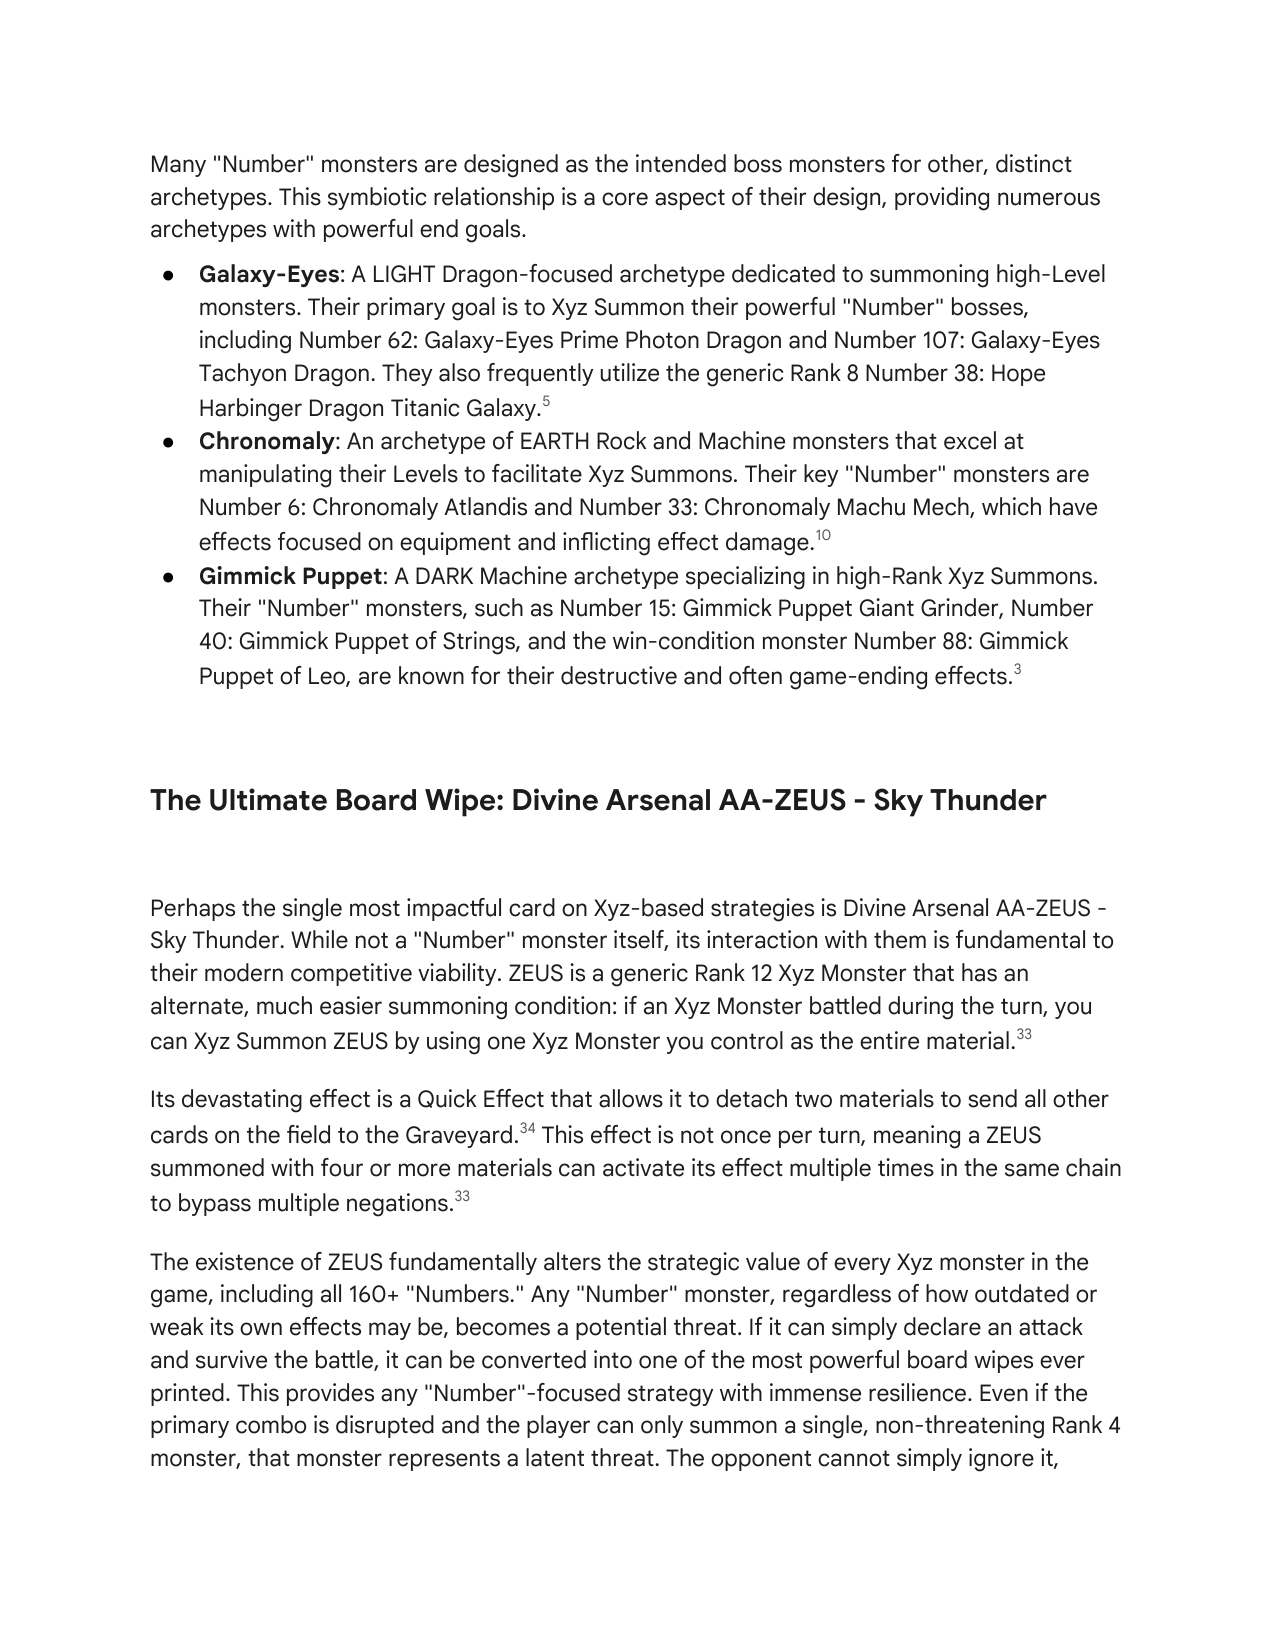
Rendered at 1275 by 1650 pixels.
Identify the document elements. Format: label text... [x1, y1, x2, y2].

subtitle The Ultimate Board Wipe: Divine Arsenal AA-ZEUS - Sky Thunder [150, 782, 1125, 818]
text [150, 1248, 1125, 1473]
text Many "Number" monsters are designed as the intended boss monsters for other, distinct archetypes. This symbiotic relationship is a core aspect of their design, providing numerous archetypes with powerful end goals. [150, 150, 1125, 244]
text Perhaps the single most impactful card on Xyz-based strategies is Divine Arsenal AA-ZEUS - Sky Thunder. While not a "Number" monster itself, its interaction with them is fundamental to their modern competitive viability. ZEUS is a generic Rank 12 Xyz Monster that has an alternate, much easier summoning condition: if an Xyz Monster battled during the turn, you can Xyz Summon ZEUS by using one Xyz Monster you control as the entire material.33 [150, 894, 1125, 1056]
text Its devastating effect is a Quick Effect that allows it to detach two materials to send all other cards on the field to the Graveyard.34 This effect is not once per turn, meaning a ZEUS summoned with four or more materials can activate its effect multiple times in the same chain to bypass multiple negations.33 [150, 1086, 1125, 1219]
list Chronomaly: An archetype of EARTH Rock and Machine monsters that excel at manipulating their Levels to facilitate Xyz Summons. Their key "Number" monsters are Number 6: Chronomaly Atlandis and Number 33: Chronomaly Machu Mech, which have effects focused on equipment and inflicting effect damage.10 [161, 428, 1125, 557]
list Gimmick Puppet: A DARK Machine archetype specializing in high-Rank Xyz Summons. Their "Number" monsters, such as Number 15: Gimmick Puppet Giant Grinder, Number 40: Gimmick Puppet of Strings, and the win-condition monster Number 88: Gimmick Puppet of Leo, are known for their destructive and often game-ending effects.3 [161, 562, 1125, 692]
list Galaxy-Eyes: A LIGHT Dragon-focused archetype dedicated to summoning high-Level monsters. Their primary goal is to Xyz Summon their powerful "Number" bosses, including Number 62: Galaxy-Eyes Prime Photon Dragon and Number 107: Galaxy-Eyes Tachyon Dragon. They also frequently utilize the generic Rank 8 Number 38: Hope Harbinger Dragon Titanic Galaxy.5 [161, 261, 1125, 423]
